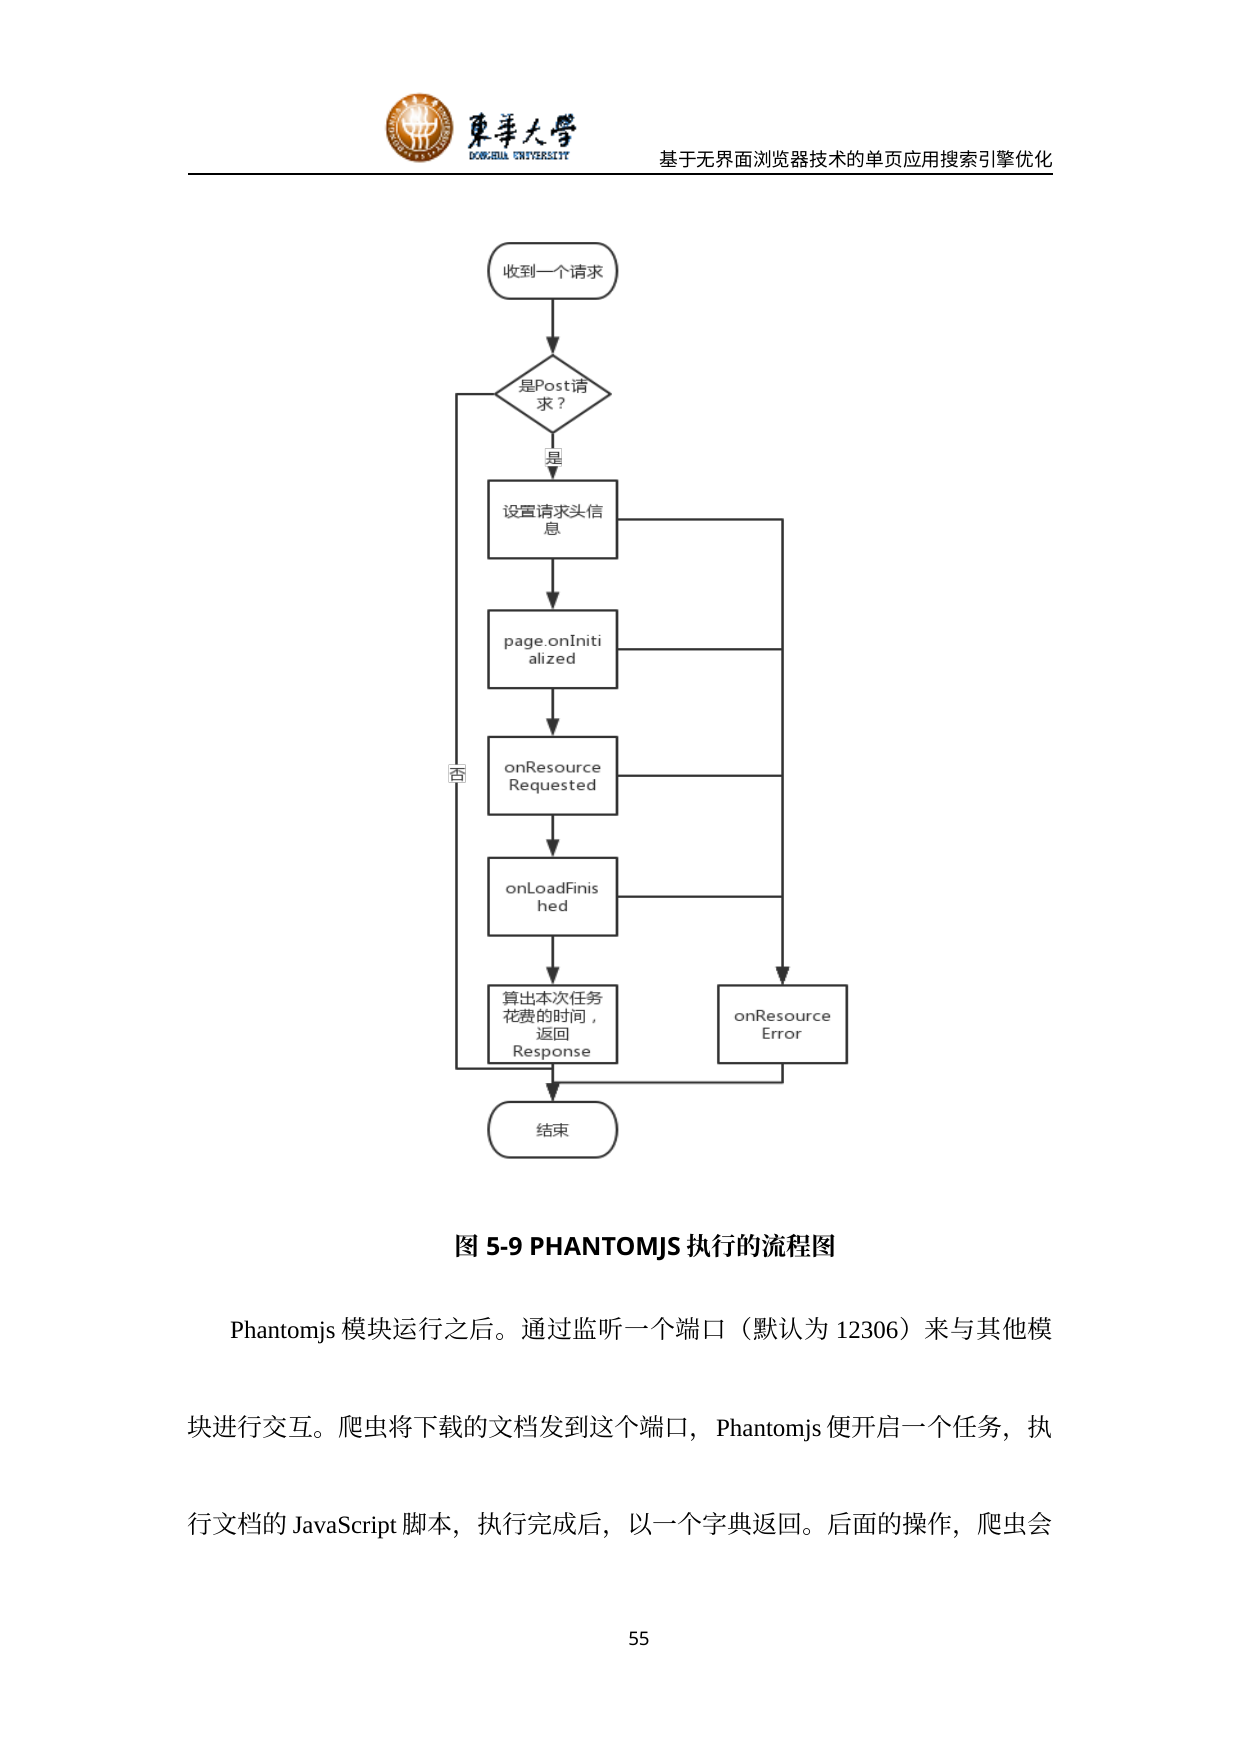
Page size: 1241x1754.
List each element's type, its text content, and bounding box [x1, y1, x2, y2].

picture [382, 88, 581, 166]
text Phantomjs模块运行之后。通过监听一个端口（默认为12306）来与其他模块进行交互。爬虫将下载的文档发到这个端口，Phantomjs便开启一个任务，执行文档的JavaScript脚本，执行完成后，以一个字典返回。后面的操作，爬虫会调用存储模块去完成。 [187, 1296, 1053, 1556]
text 图 5-9 PHANTOMJS执行的流程图 [187, 1213, 1053, 1278]
picture [395, 190, 888, 1193]
